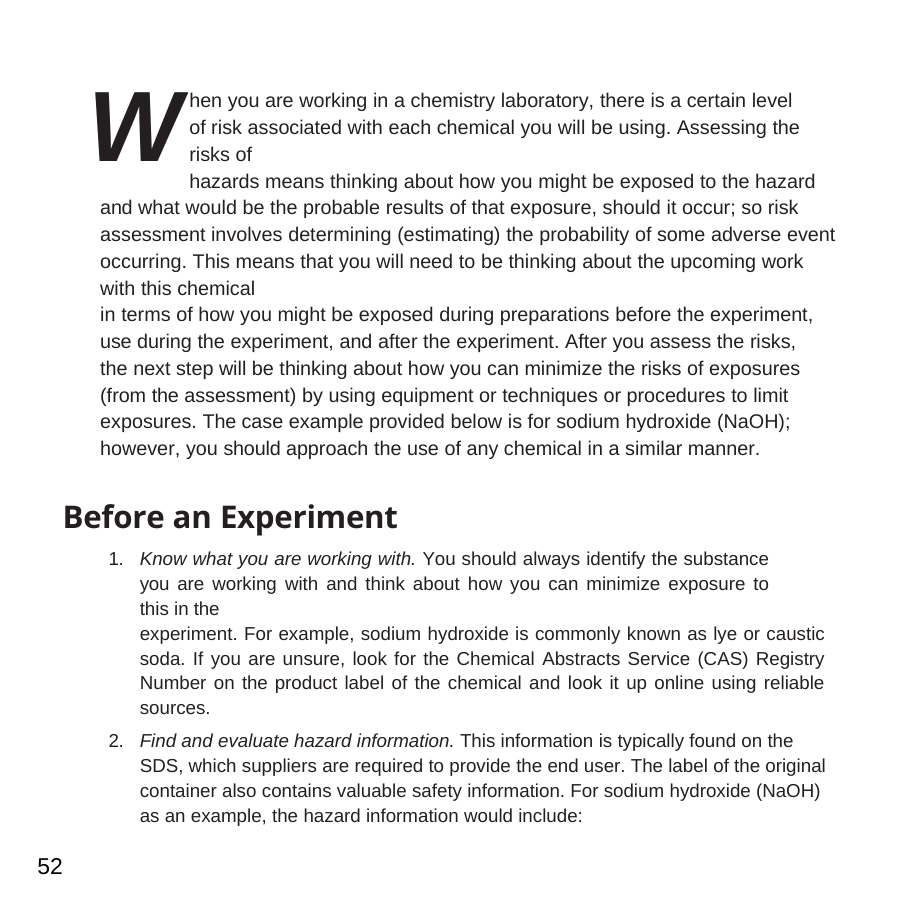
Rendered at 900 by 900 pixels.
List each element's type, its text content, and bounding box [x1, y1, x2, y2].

text hen you are working in a chemistry laboratory, there is a certain level of risk associated with each chemical you will be using. Assessing the risks of [189, 89, 807, 165]
list Find and evaluate hazard information. This information is typically found on the SDS, which suppliers are required to provide the end user. The label of the original container also contains valuable safety information. For sodium hydroxide (NaOH) as an example, the hazard information would include: [108, 730, 832, 826]
text hazards means thinking about how you might be exposed to the hazard and what would be the probable results of that exposure, should it occur; so risk assessment involves determining (estimating) the probability of some adverse event occurring. This means that you will need to be thinking about the upcoming work with this chemical [100, 169, 835, 299]
subtitle Before an Experiment [62, 495, 900, 537]
text in terms of how you might be exposed during preparations before the experiment, use during the experiment, and after the experiment. After you assess the risks, the next step will be thinking about how you can minimize the risks of exposures (from the assessment) by using equipment or techniques or procedures to limit exposures. The case example provided below is for sodium hydroxide (NaOH); however, you should approach the use of any chemical in a similar manner. [100, 303, 822, 460]
text experiment. For example, sodium hydroxide is commonly known as lye or caustic soda. If you are unsure, look for the Chemical Abstracts Service (CAS) Registry Number on the product label of the chemical and look it up online using reliable sources. [139, 623, 825, 718]
list Know what you are working with. You should always identify the substance you are working with and think about how you can minimize exposure to this in the [108, 548, 769, 619]
